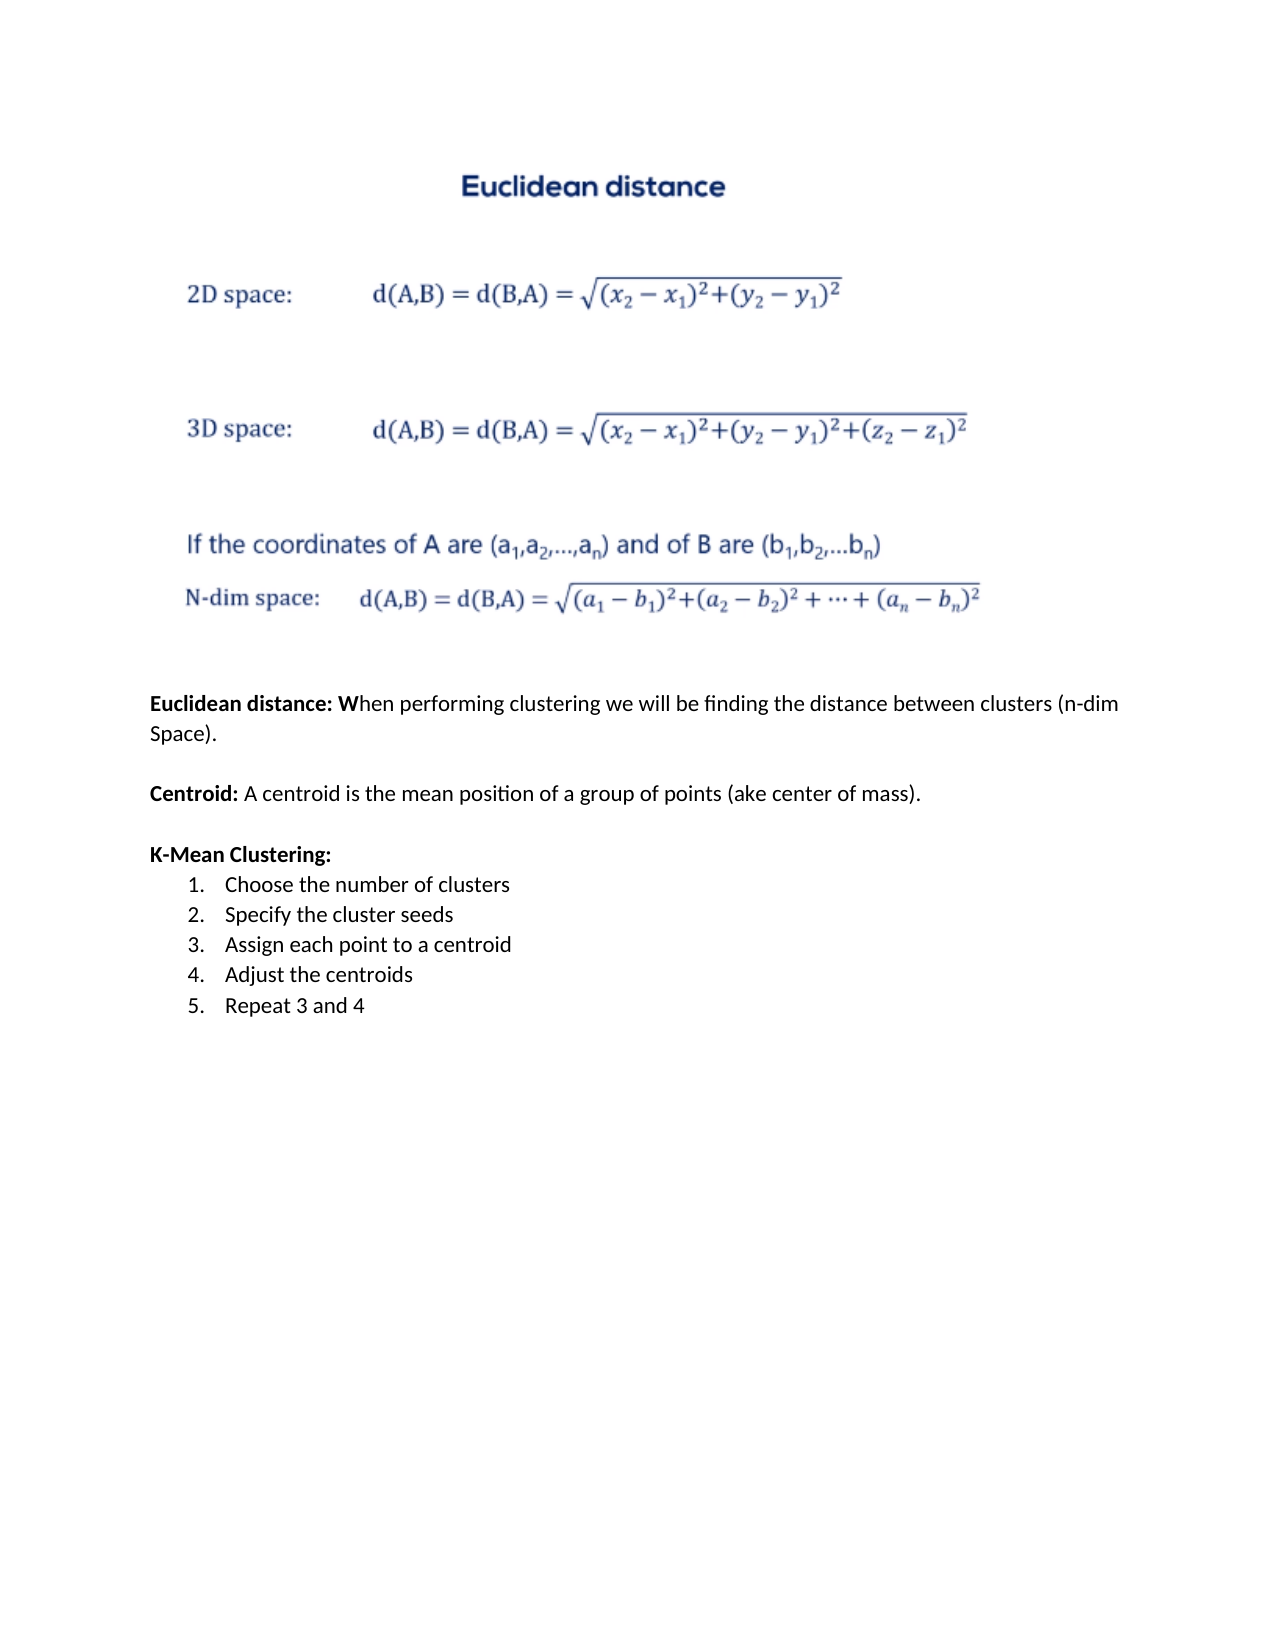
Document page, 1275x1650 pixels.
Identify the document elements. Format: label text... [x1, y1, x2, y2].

list Choose the number of clusters [187, 870, 1125, 898]
text K-Mean Clustering: [150, 840, 1125, 868]
list Adjust the centroids [187, 961, 1125, 989]
list Assign each point to a centroid [187, 930, 1125, 958]
list Specify the cluster seeds [187, 900, 1125, 928]
picture [150, 150, 1041, 657]
text Centroid: A centroid is the mean position of a group of points (ake center of mass). [150, 779, 1125, 807]
list Repeat 3 and 4 [187, 991, 1125, 1019]
text Euclidean distance: When performing clustering we will be finding the distance between clusters (n-dim Space). [150, 689, 1125, 747]
